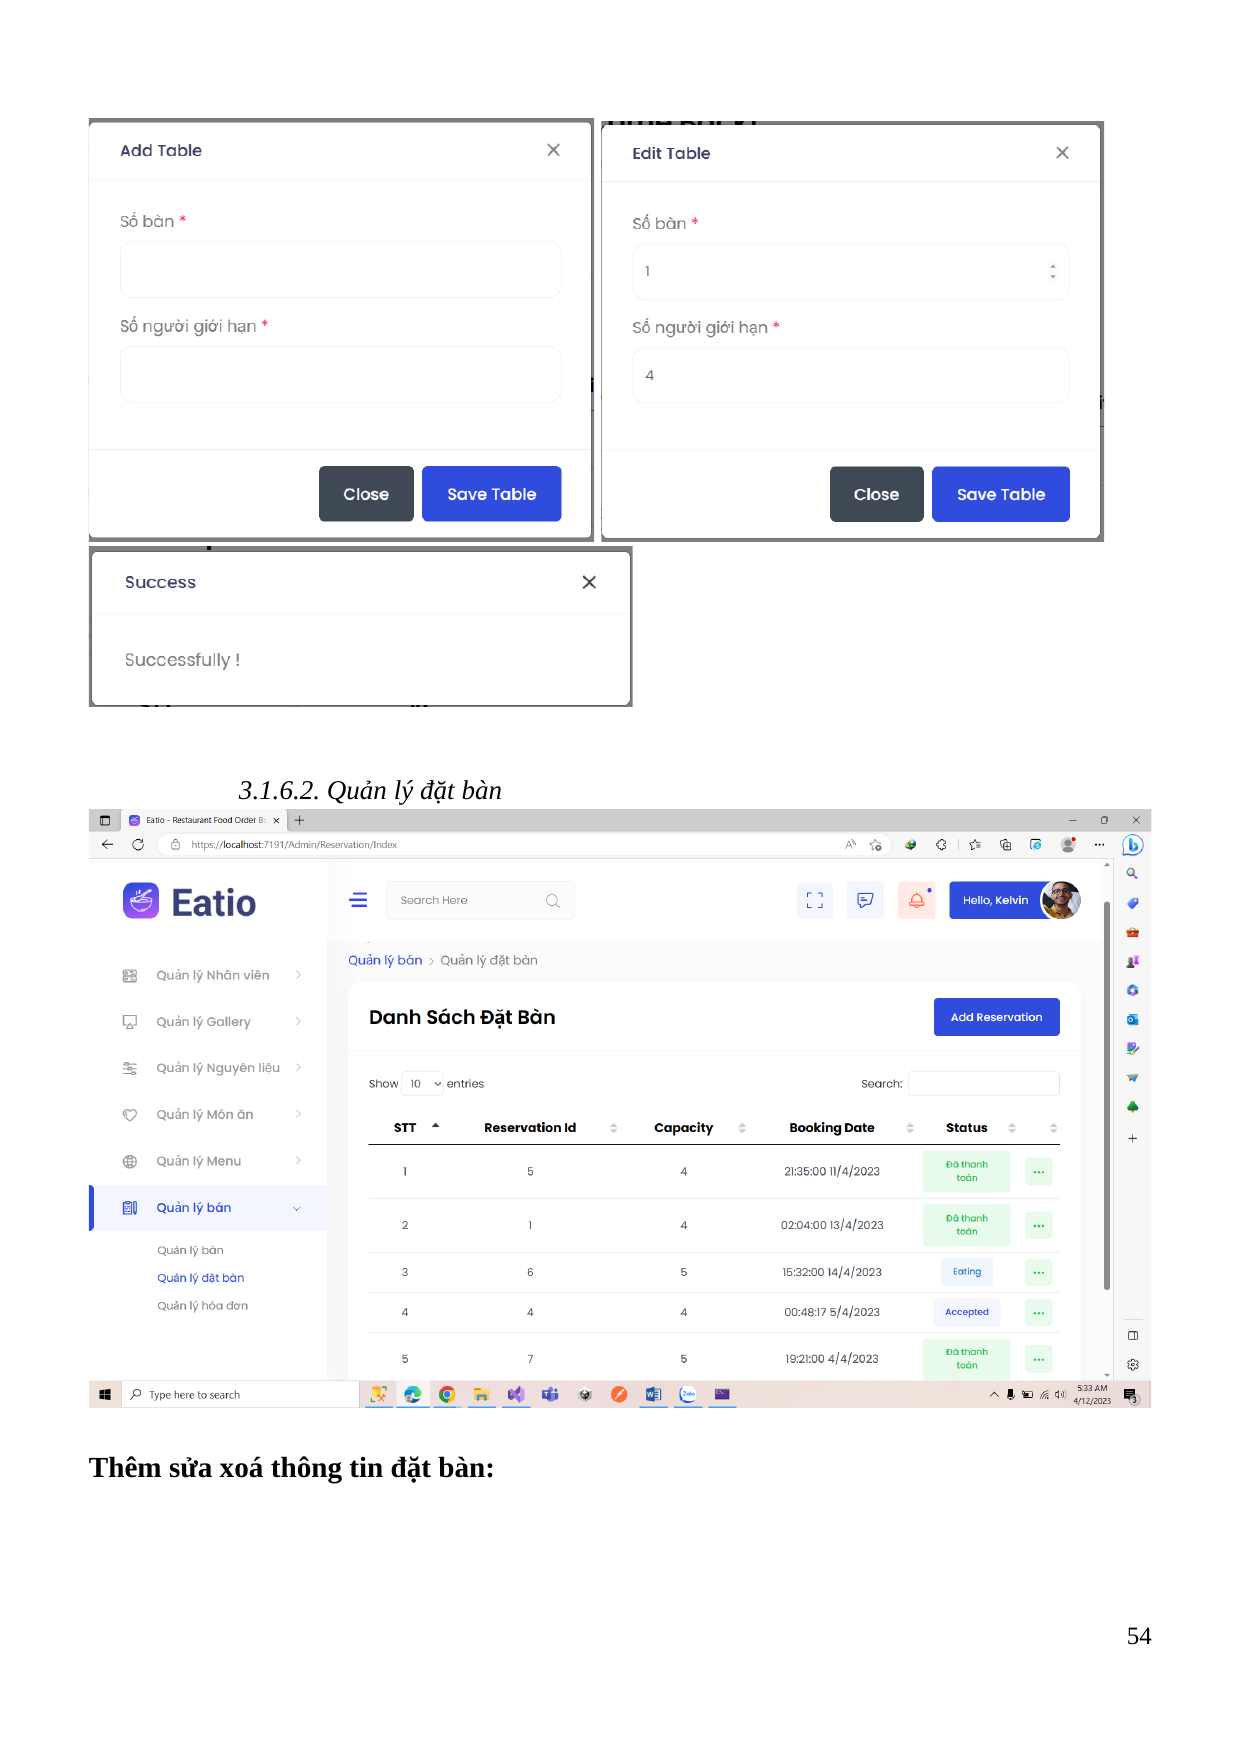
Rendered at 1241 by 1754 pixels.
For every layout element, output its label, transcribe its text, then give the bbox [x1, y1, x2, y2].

picture [88, 118, 595, 542]
picture [601, 121, 1105, 542]
text Thêm sửa xoá thông tin đặt bàn: [89, 1450, 1152, 1483]
picture [88, 809, 1152, 1408]
subtitle 3.1.6.2. Quản lý đặt bàn [164, 774, 1152, 805]
picture [88, 546, 633, 707]
